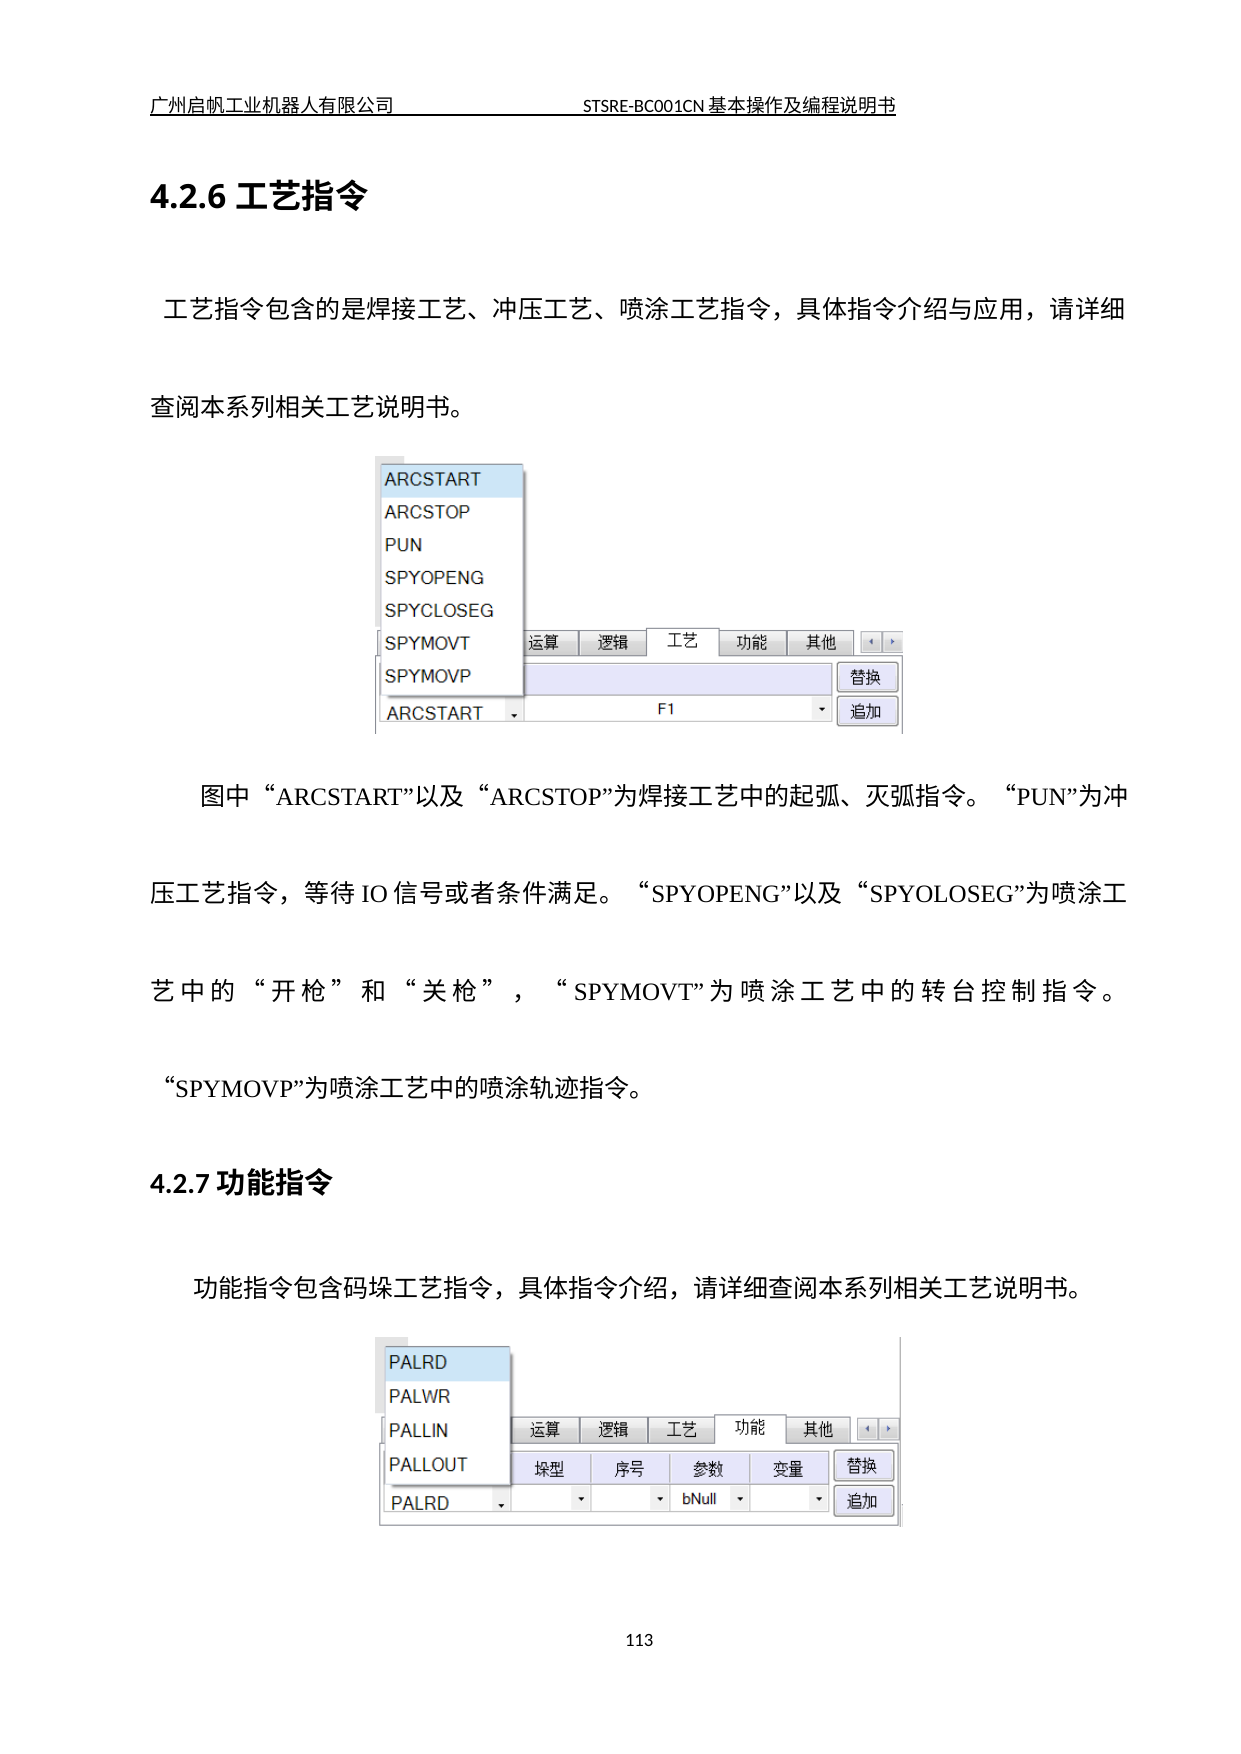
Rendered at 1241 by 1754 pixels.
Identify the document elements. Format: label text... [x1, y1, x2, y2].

text 功能指令包含码垛工艺指令，具体指令介绍，请详细查阅本系列相关工艺说明书。 [150, 1254, 1128, 1319]
picture [375, 456, 903, 734]
picture [375, 1337, 903, 1527]
subtitle 4.2.7 功能指令 [150, 1148, 1128, 1213]
text 工艺指令包含的是焊接工艺、冲压工艺、喷涂工艺指令，具体指令介绍与应用，请详细查阅本系列相关工艺说明书。 [150, 275, 1128, 438]
subtitle 4.2.6 工艺指令 [150, 162, 1128, 227]
text 图中“ARCSTART”以及“ARCSTOP”为焊接工艺中的起弧、灭弧指令。“PUN”为冲压工艺指令，等待IO信号或者条件满足。“SPYOPENG”以及“SPYOLOSEG”为喷涂工艺中的“开枪”和“关枪”，“SPYMOVT”为喷涂工艺中的转台控制指令。“SPYMOVP”为喷涂工艺中的喷涂轨迹指令。 [150, 762, 1128, 1119]
